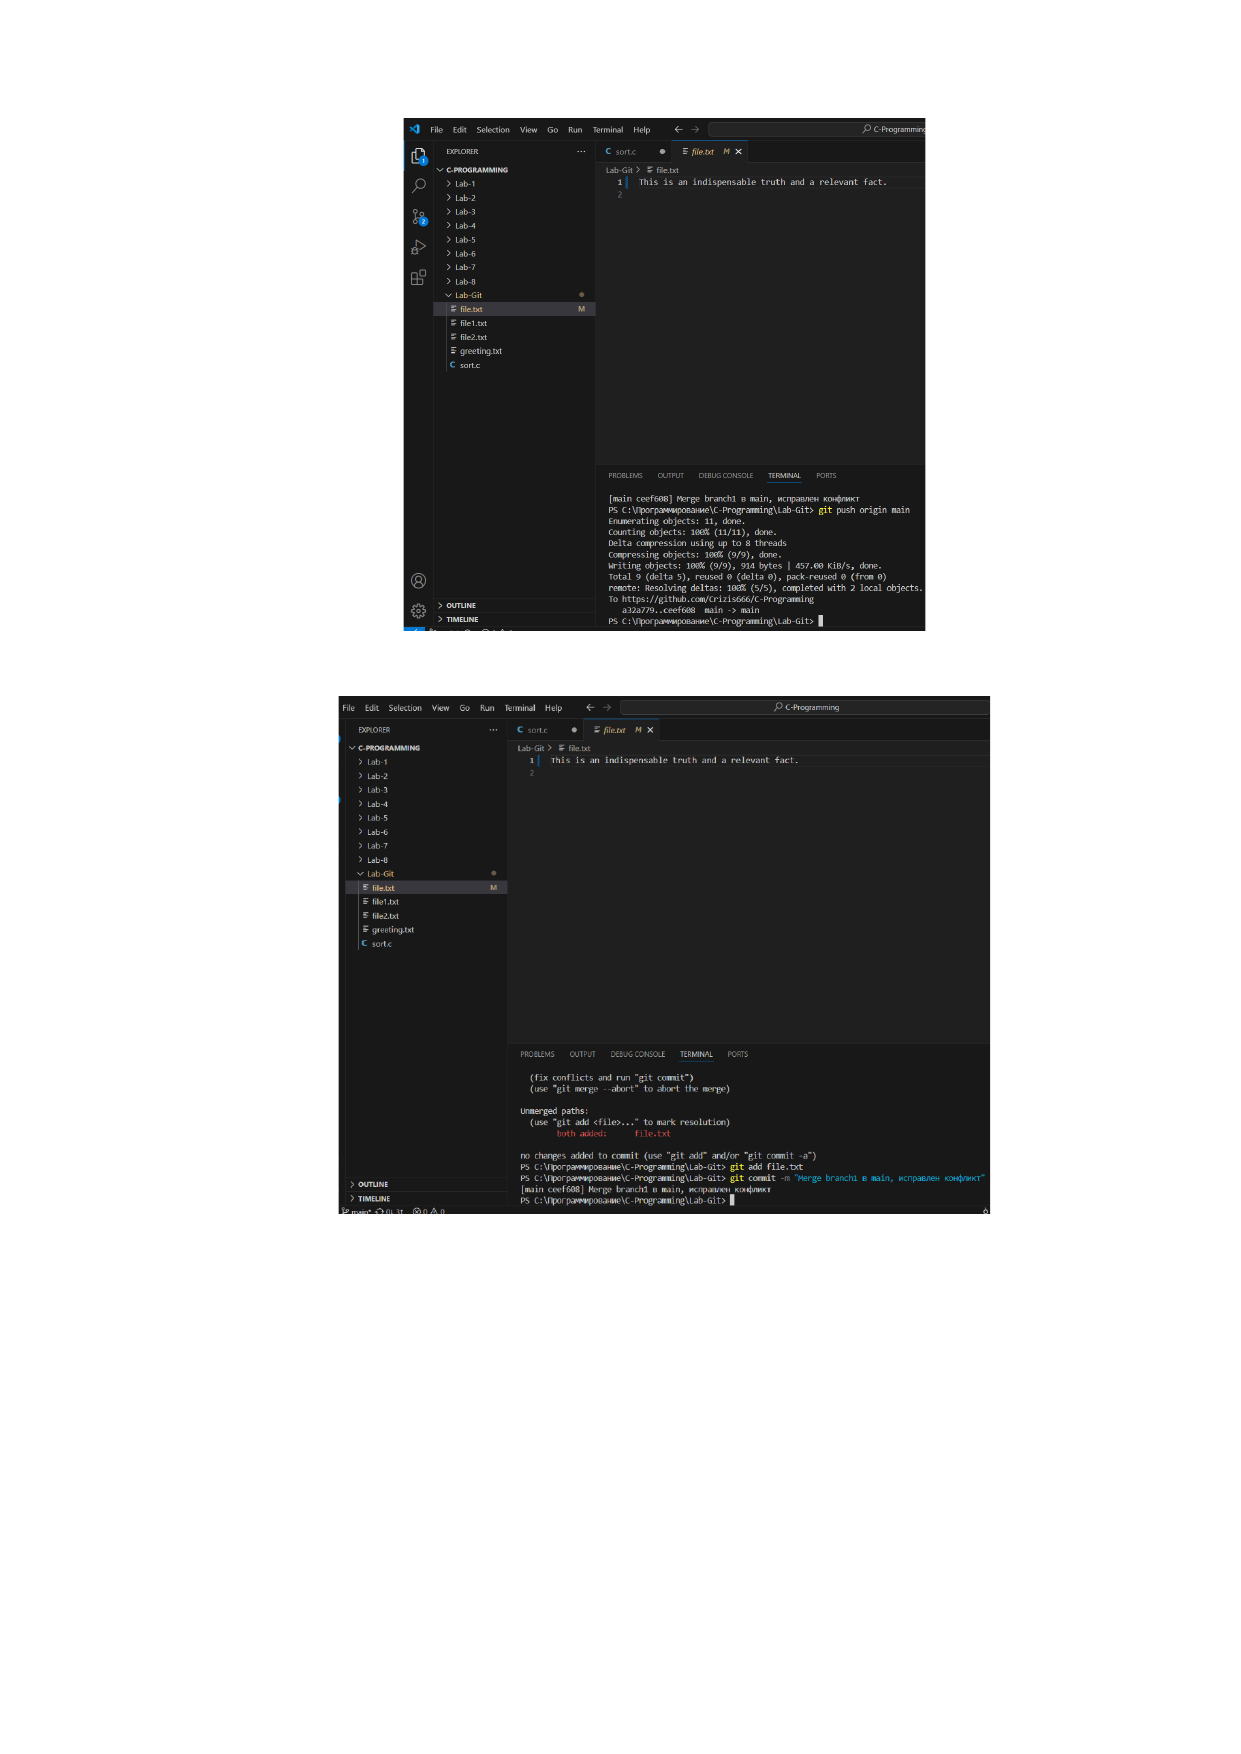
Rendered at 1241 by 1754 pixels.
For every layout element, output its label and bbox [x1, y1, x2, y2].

picture [338, 696, 991, 1214]
picture [403, 118, 926, 631]
